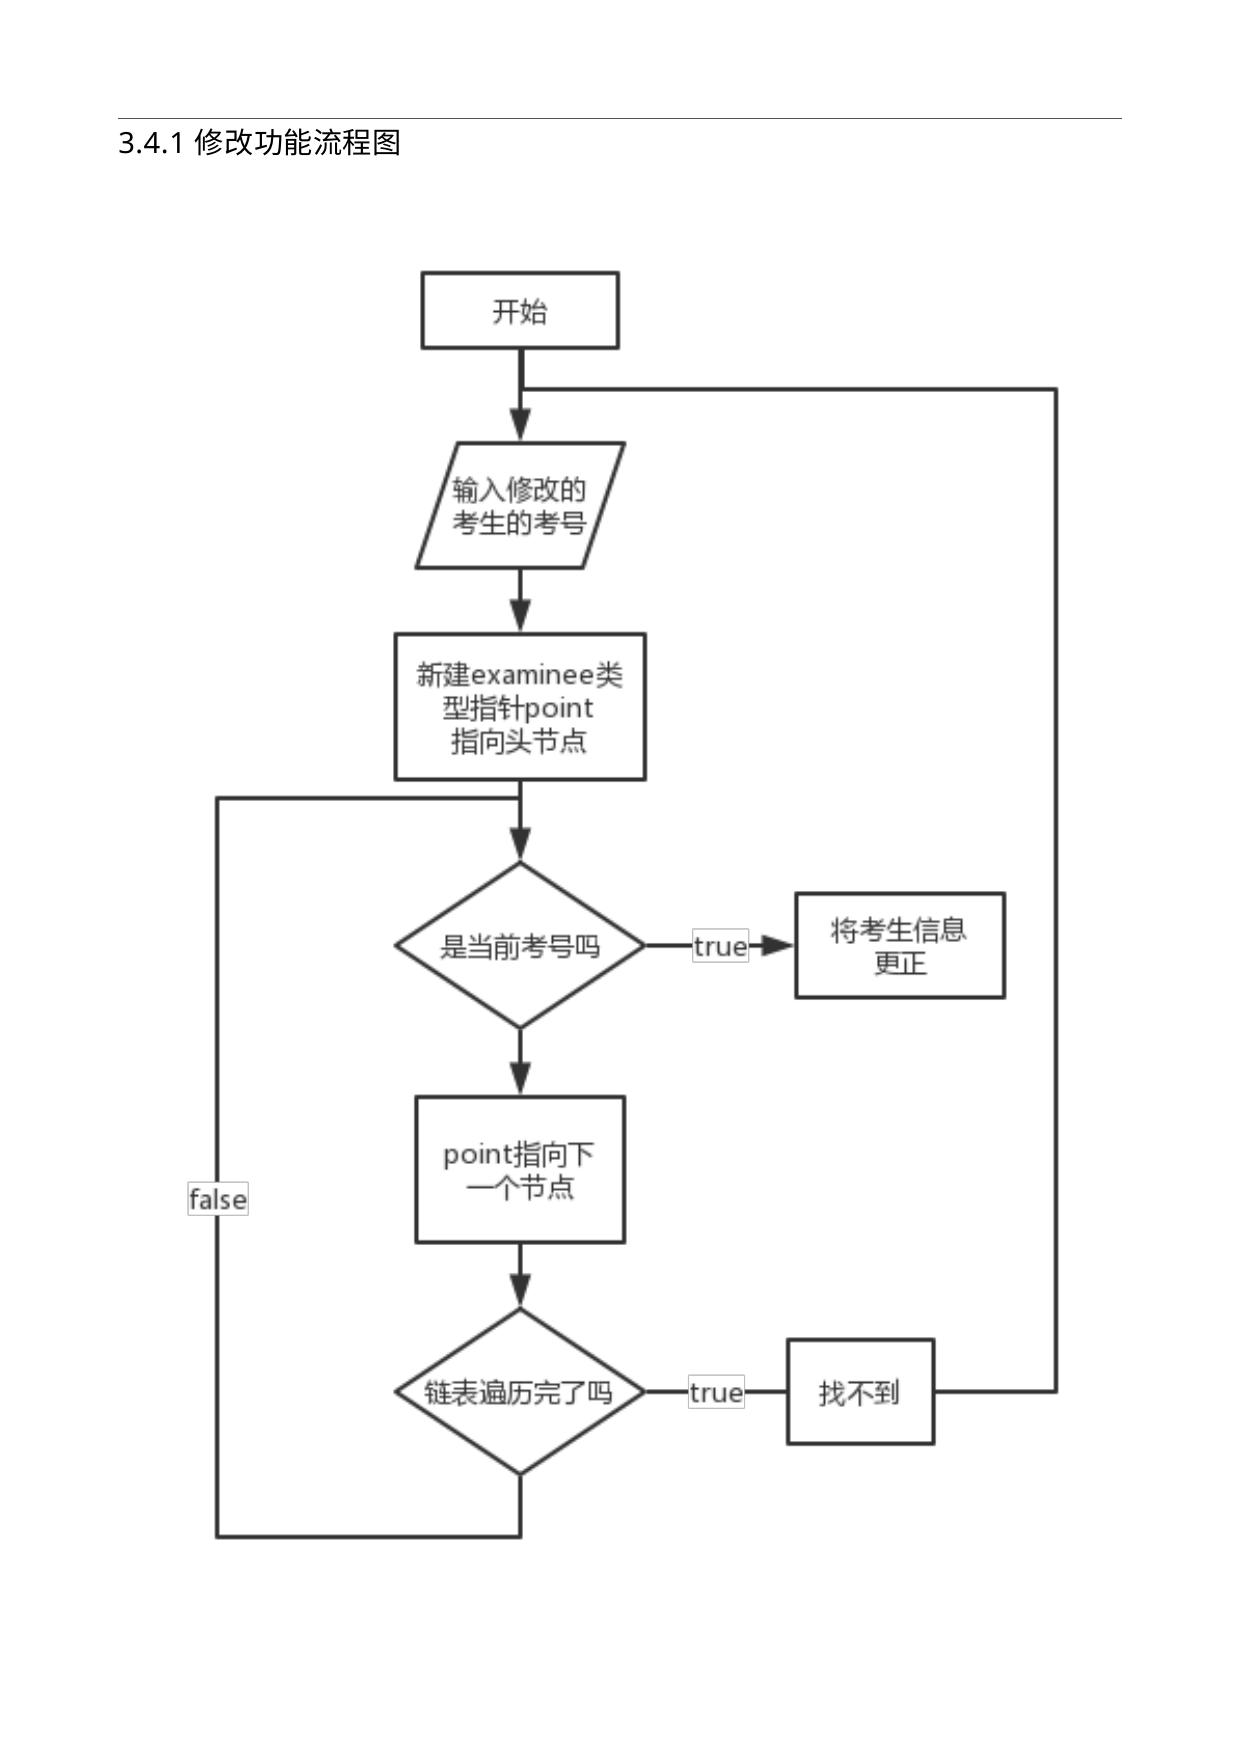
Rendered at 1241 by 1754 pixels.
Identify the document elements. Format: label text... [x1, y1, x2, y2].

text 3.4.1 修改功能流程图 [118, 119, 1122, 162]
picture [118, 174, 1123, 1604]
